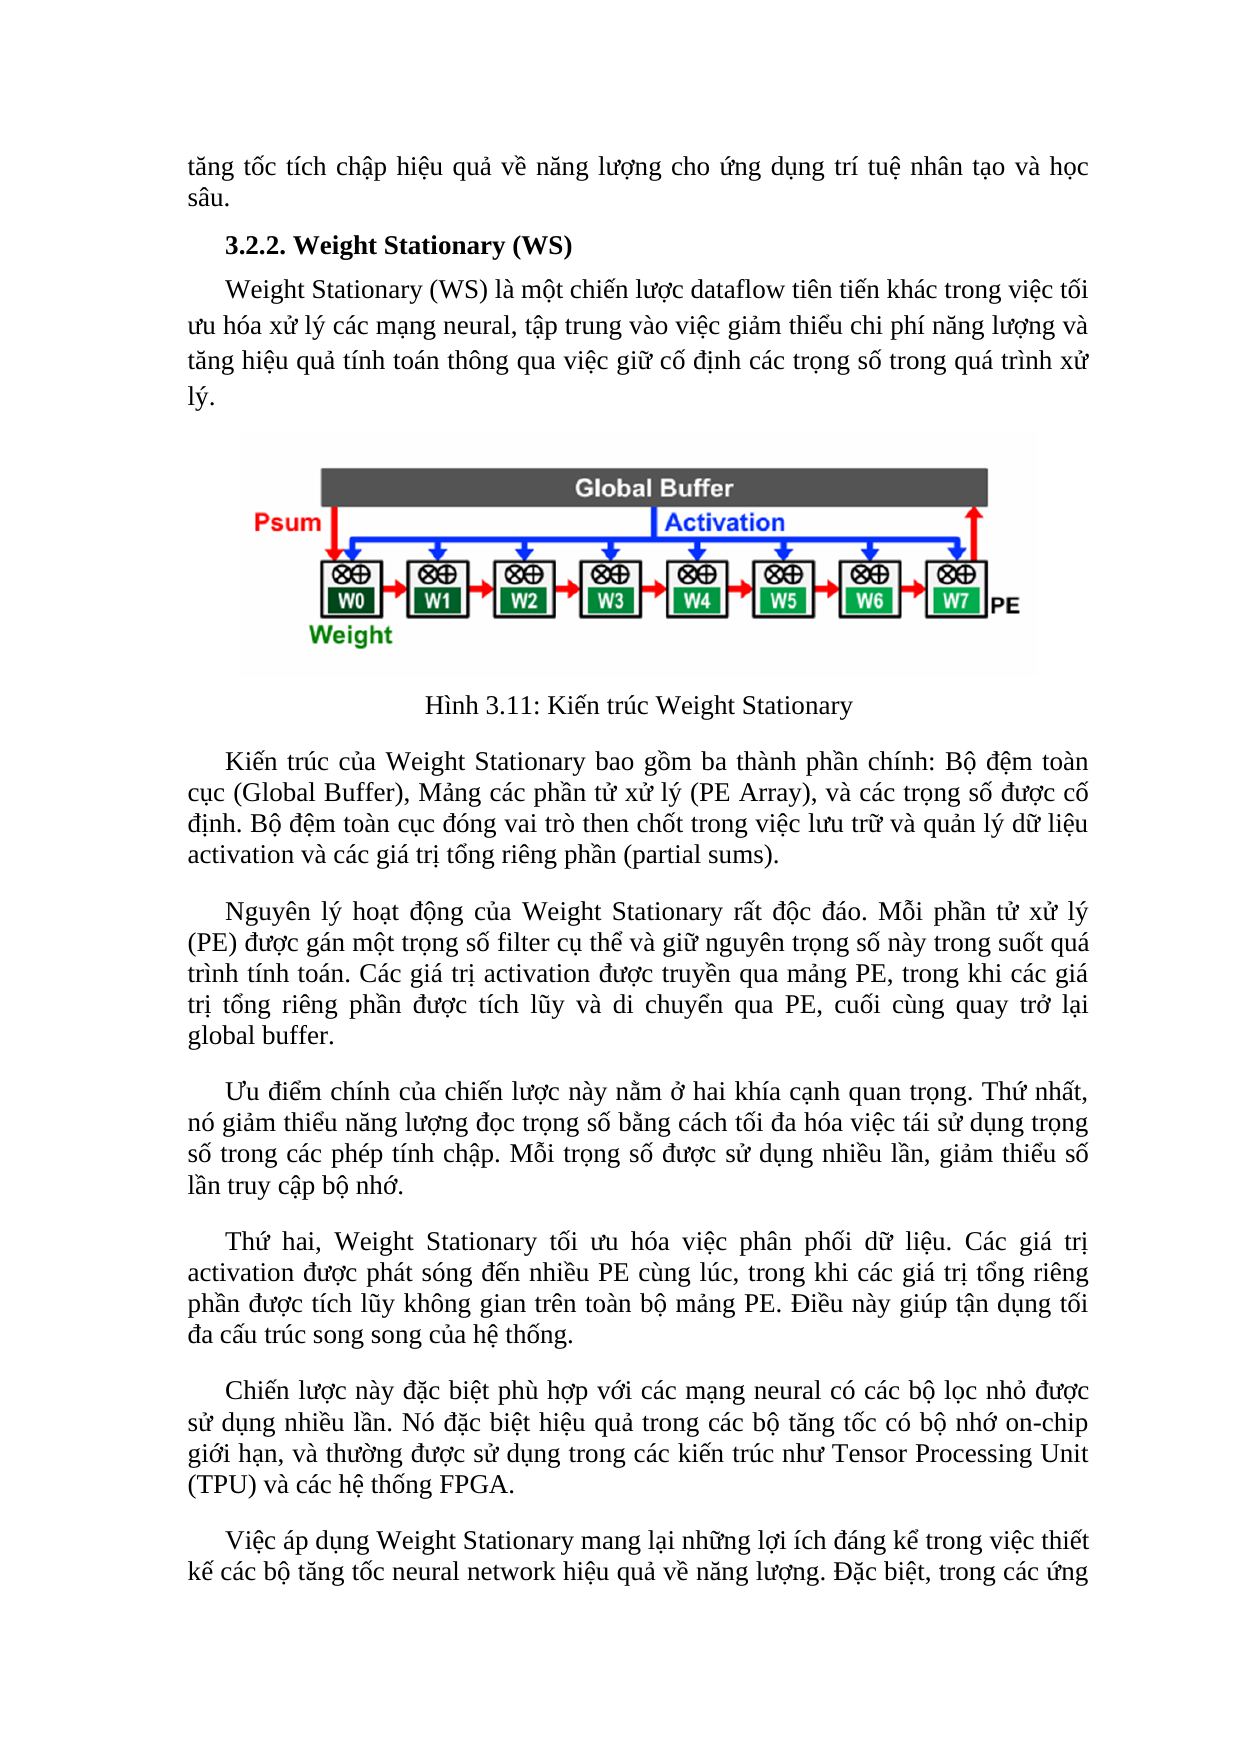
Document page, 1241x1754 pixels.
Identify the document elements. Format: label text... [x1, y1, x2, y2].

text Hình 3.11: Kiến trúc Weight Stationary [187, 689, 1090, 720]
text Nguyên lý hoạt động của Weight Stationary rất độc đáo. Mỗi phần tử xử lý (PE) được gán một trọng số filter cụ thể và giữ nguyên trọng số này trong suốt quá trình tính toán. Các giá trị activation được truyền qua mảng PE, trong khi các giá trị tổng riêng phần được tích lũy và di chuyển qua PE, cuối cùng quay trở lại global buffer. [187, 894, 1090, 1050]
subtitle 3.2.2. Weight Stationary (WS) [225, 229, 1090, 260]
picture [239, 432, 1039, 677]
text Kiến trúc của Weight Stationary bao gồm ba thành phần chính: Bộ đệm toàn cục (Global Buffer), Mảng các phần tử xử lý (PE Array), và các trọng số được cố định. Bộ đệm toàn cục đóng vai trò then chốt trong việc lưu trữ và quản lý dữ liệu activation và các giá trị tổng riêng phần (partial sums). [187, 745, 1090, 869]
text Thứ hai, Weight Stationary tối ưu hóa việc phân phối dữ liệu. Các giá trị activation được phát sóng đến nhiều PE cùng lúc, trong khi các giá trị tổng riêng phần được tích lũy không gian trên toàn bộ mảng PE. Điều này giúp tận dụng tối đa cấu trúc song song của hệ thống. [187, 1225, 1090, 1349]
text Ưu điểm chính của chiến lược này nằm ở hai khía cạnh quan trọng. Thứ nhất, nó giảm thiểu năng lượng đọc trọng số bằng cách tối đa hóa việc tái sử dụng trọng số trong các phép tính chập. Mỗi trọng số được sử dụng nhiều lần, giảm thiểu số lần truy cập bộ nhớ. [187, 1075, 1090, 1200]
text Weight Stationary (WS) là một chiến lược dataflow tiên tiến khác trong việc tối ưu hóa xử lý các mạng neural, tập trung vào việc giảm thiểu chi phí năng lượng và tăng hiệu quả tính toán thông qua việc giữ cố định các trọng số trong quá trình xử lý. [187, 273, 1090, 411]
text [187, 1524, 1090, 1586]
text Chiến lược này đặc biệt phù hợp với các mạng neural có các bộ lọc nhỏ được sử dụng nhiều lần. Nó đặc biệt hiệu quả trong các bộ tăng tốc có bộ nhớ on-chip giới hạn, và thường được sử dụng trong các kiến trúc như Tensor Processing Unit (TPU) và các hệ thống FPGA. [187, 1374, 1090, 1499]
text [187, 150, 1090, 212]
